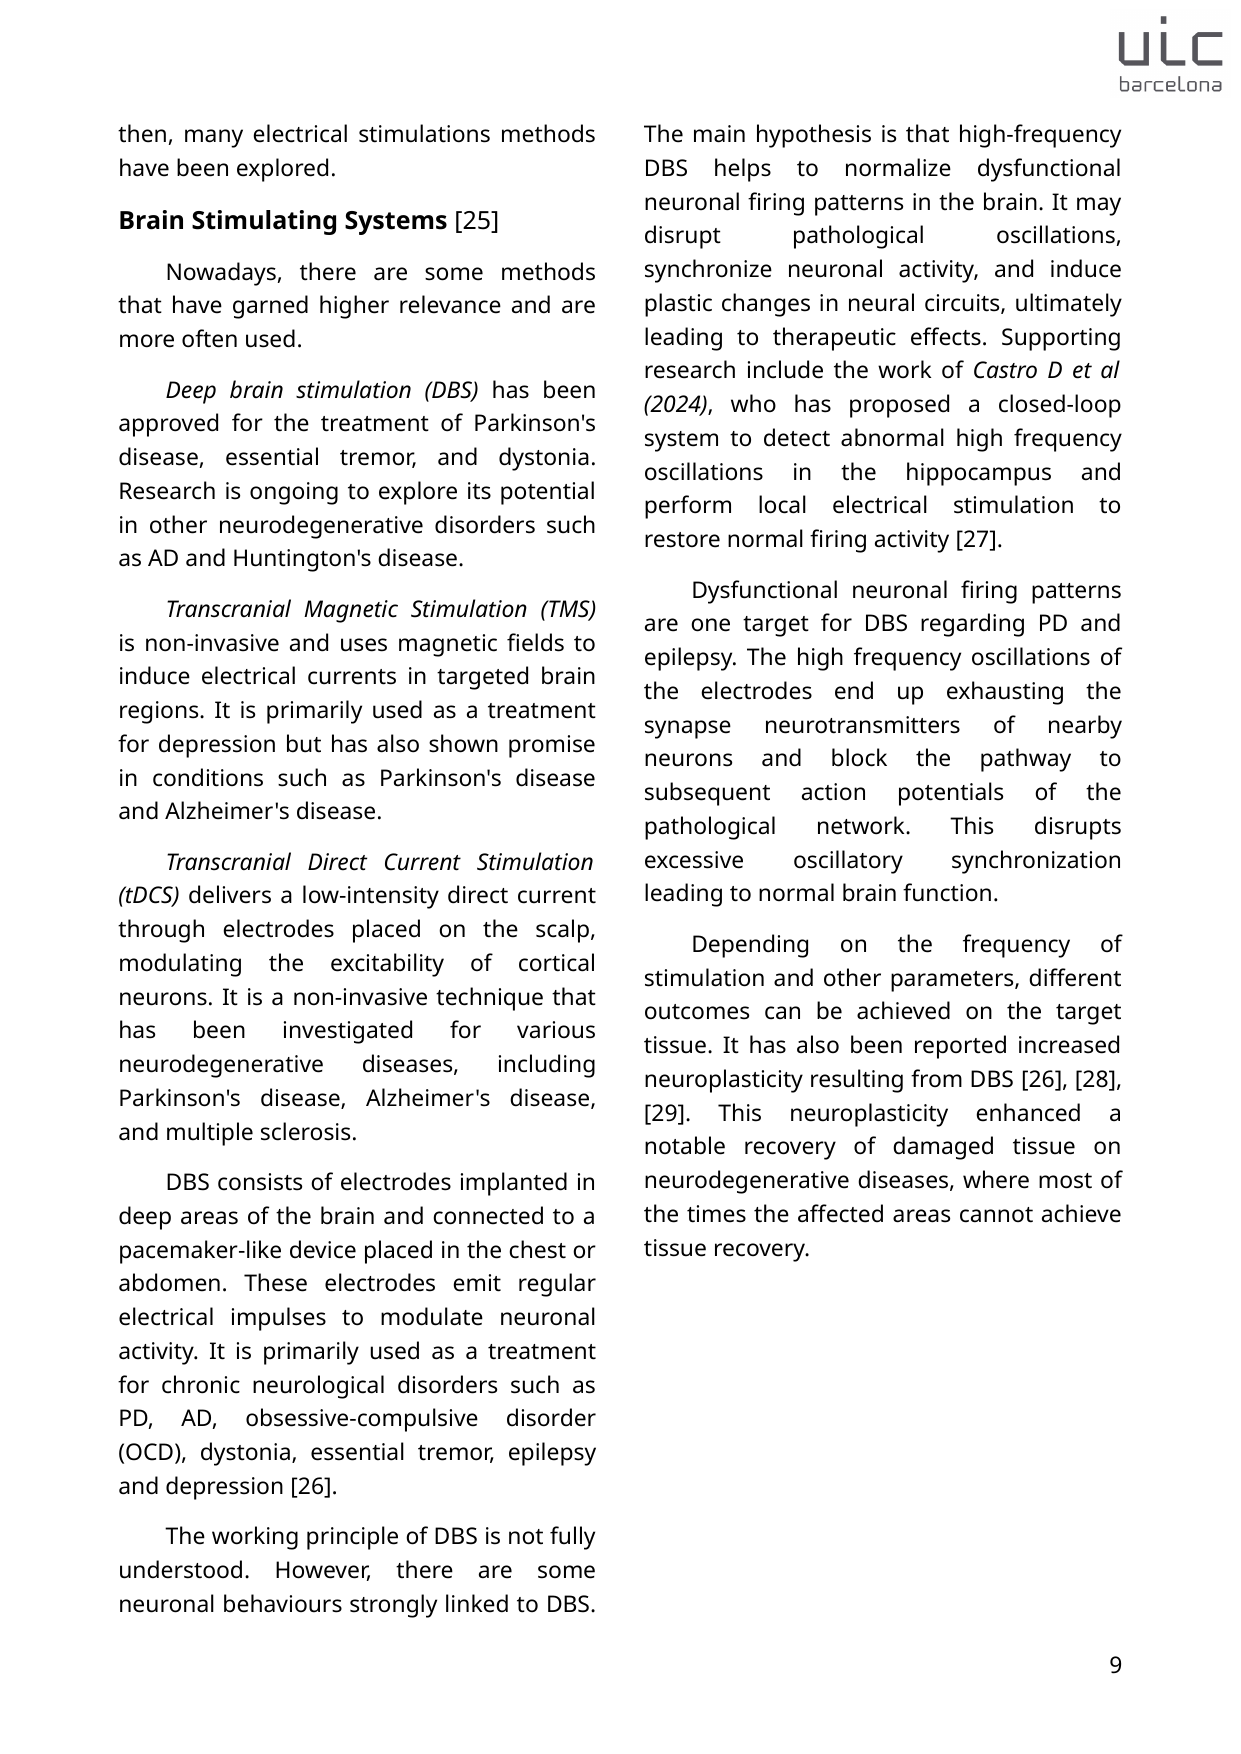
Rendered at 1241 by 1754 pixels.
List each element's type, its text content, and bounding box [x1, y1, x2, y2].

text The working principle of DBS is not fully understood. However, there are some neuronal behaviours strongly linked to DBS. The main hypothesis is that high-frequency DBS helps to normalize dysfunctional neuronal firing patterns in the brain. It may disrupt pathological oscillations, synchronize neuronal activity, and induce plastic changes in neural circuits, ultimately leading to therapeutic effects. Supporting research include the work of Castro D et al (2024), who has proposed a closed-loop system to detect abnormal high frequency oscillations in the hippocampus and perform local electrical stimulation to restore normal firing activity . [644, 118, 1122, 554]
picture [1110, 9, 1231, 98]
text Dysfunctional neuronal firing patterns are one target for DBS regarding PD and epilepsy. The high frequency oscillations of the electrodes end up exhausting the synapse neurotransmitters of nearby neurons and block the pathway to subsequent action potentials of the pathological network. This disrupts excessive oscillatory synchronization leading to normal brain function. [644, 573, 1122, 908]
text Brain Stimulating Systems [118, 202, 596, 236]
text Nowadays, there are some methods that have garned higher relevance and are more often used. [118, 256, 596, 354]
text The working principle of DBS is not fully understood. However, there are some neuronal behaviours strongly linked to DBS. The main hypothesis is that high-frequency DBS helps to normalize dysfunctional neuronal firing patterns in the brain. It may disrupt pathological oscillations, synchronize neuronal activity, and induce plastic changes in neural circuits, ultimately leading to therapeutic effects. Supporting research include the work of Castro D et al (2024), who has proposed a closed-loop system to detect abnormal high frequency oscillations in the hippocampus and perform local electrical stimulation to restore normal firing activity . [118, 1520, 596, 1619]
text DBS consists of electrodes implanted in deep areas of the brain and connected to a pacemaker-like device placed in the chest or abdomen. These electrodes emit regular electrical impulses to modulate neuronal activity. It is primarily used as a treatment for chronic neurological disorders such as PD, AD, obsessive-compulsive disorder (OCD), dystonia, essential tremor, epilepsy and depression . [118, 1166, 596, 1501]
text Deep brain stimulation (DBS) has been approved for the treatment of Parkinson's disease, essential tremor, and dystonia. Research is ongoing to explore its potential in other neurodegenerative disorders such as AD and Huntington's disease. [118, 374, 596, 574]
text Depending on the frequency of stimulation and other parameters, different outcomes can be achieved on the target tissue. It has also been reported increased neuroplasticity resulting from DBS . This neuroplasticity enhanced a notable recovery of damaged tissue on neurodegenerative diseases, where most of the times the affected areas cannot achieve tissue recovery. [644, 928, 1122, 1263]
text Transcranial Magnetic Stimulation (TMS) is non-invasive and uses magnetic fields to induce electrical currents in targeted brain regions. It is primarily used as a treatment for depression but has also shown promise in conditions such as Parkinson's disease and Alzheimer's disease. [118, 593, 596, 827]
text Transcranial Direct Current Stimulation (tDCS) delivers a low-intensity direct current through electrodes placed on the scalp, modulating the excitability of cortical neurons. It is a non-invasive technique that has been investigated for various neurodegenerative diseases, including Parkinson's disease, Alzheimer's disease, and multiple sclerosis. [118, 846, 596, 913]
